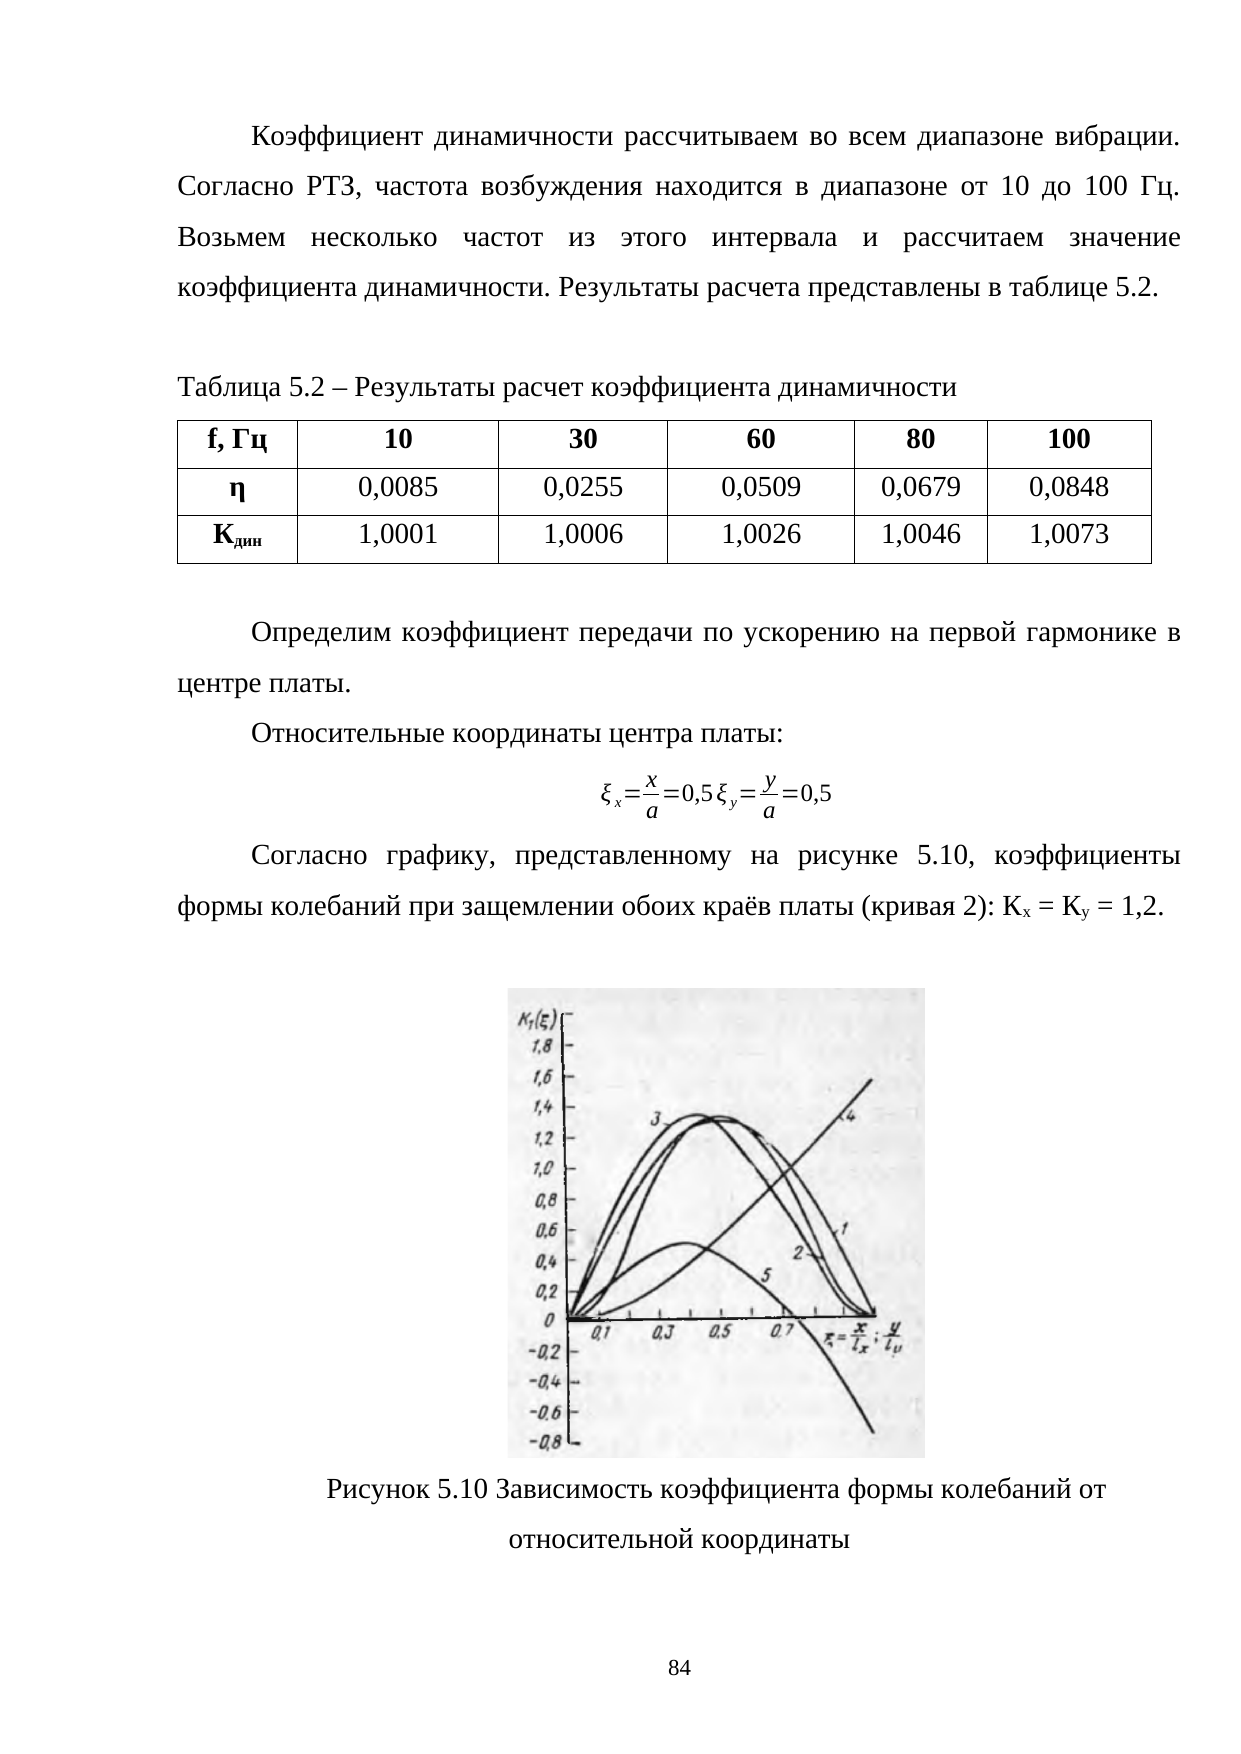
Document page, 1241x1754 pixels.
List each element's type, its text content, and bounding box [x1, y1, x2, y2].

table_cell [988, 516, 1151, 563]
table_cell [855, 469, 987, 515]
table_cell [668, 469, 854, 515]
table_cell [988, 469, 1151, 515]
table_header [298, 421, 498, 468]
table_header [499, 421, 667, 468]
text Коэффициент динамичности рассчитываем во всем диапазоне вибрации. Согласно РТЗ, частота возбуждения находится в диапазоне от 10 до 100 Гц. Возьмем несколько частот из этого интервала и рассчитаем значение коэффициента динамичности. Результаты расчета представлены в таблице 5.2. [177, 118, 1182, 302]
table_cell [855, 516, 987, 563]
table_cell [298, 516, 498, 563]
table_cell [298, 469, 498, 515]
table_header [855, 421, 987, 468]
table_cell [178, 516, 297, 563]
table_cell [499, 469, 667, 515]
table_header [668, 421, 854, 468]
text Таблица 5.2 – Результаты расчет коэффициента динамичности [177, 369, 1182, 403]
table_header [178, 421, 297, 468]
text Согласно графику, представленному на рисунке 5.10, коэффициенты формы колебаний при защемлении обоих краёв платы (кривая 2): Кх = Ку = 1,2. [177, 837, 1182, 921]
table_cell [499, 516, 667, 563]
text Относительные координаты центра платы: [177, 715, 1182, 748]
picture [507, 988, 925, 1458]
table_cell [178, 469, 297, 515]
text Определим коэффициент передачи по ускорению на первой гармонике в центре платы. [177, 614, 1182, 698]
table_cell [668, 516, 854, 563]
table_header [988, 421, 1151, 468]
text Рисунок 5.10 Зависимость коэффициента формы колебаний от относительной координаты [177, 1471, 1182, 1555]
